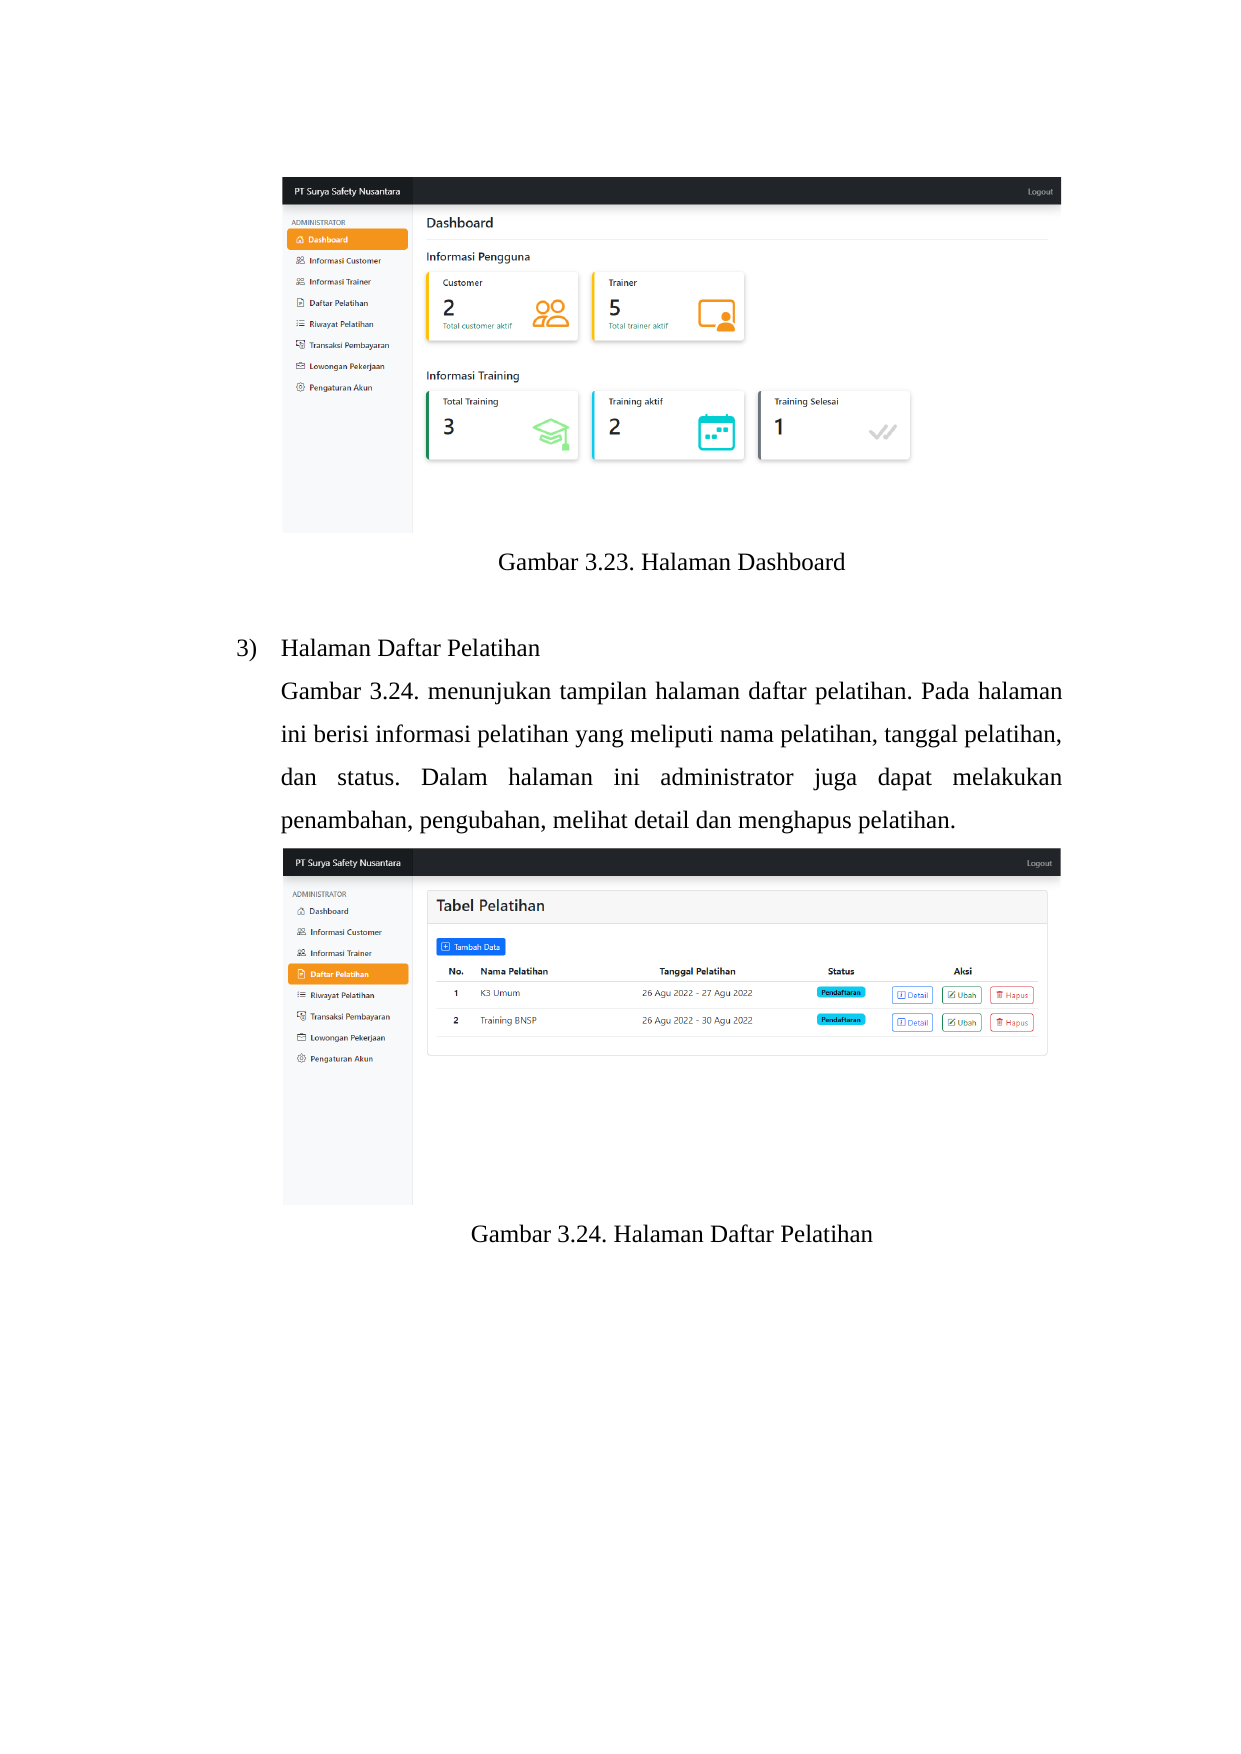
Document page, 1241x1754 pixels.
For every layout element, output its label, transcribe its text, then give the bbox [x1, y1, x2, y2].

list Gambar 3.24. menunjukan tampilan halaman daftar pelatihan. Pada halaman ini berisi informasi pelatihan yang meliputi nama pelatihan, tanggal pelatihan, dan status. Dalam halaman ini administrator juga dapat melakukan penambahan, pengubahan, melihat detail dan menghapus pelatihan. [281, 676, 1063, 834]
picture [282, 177, 1062, 533]
list Halaman Daftar Pelatihan [236, 633, 1063, 662]
picture [283, 848, 1061, 1205]
